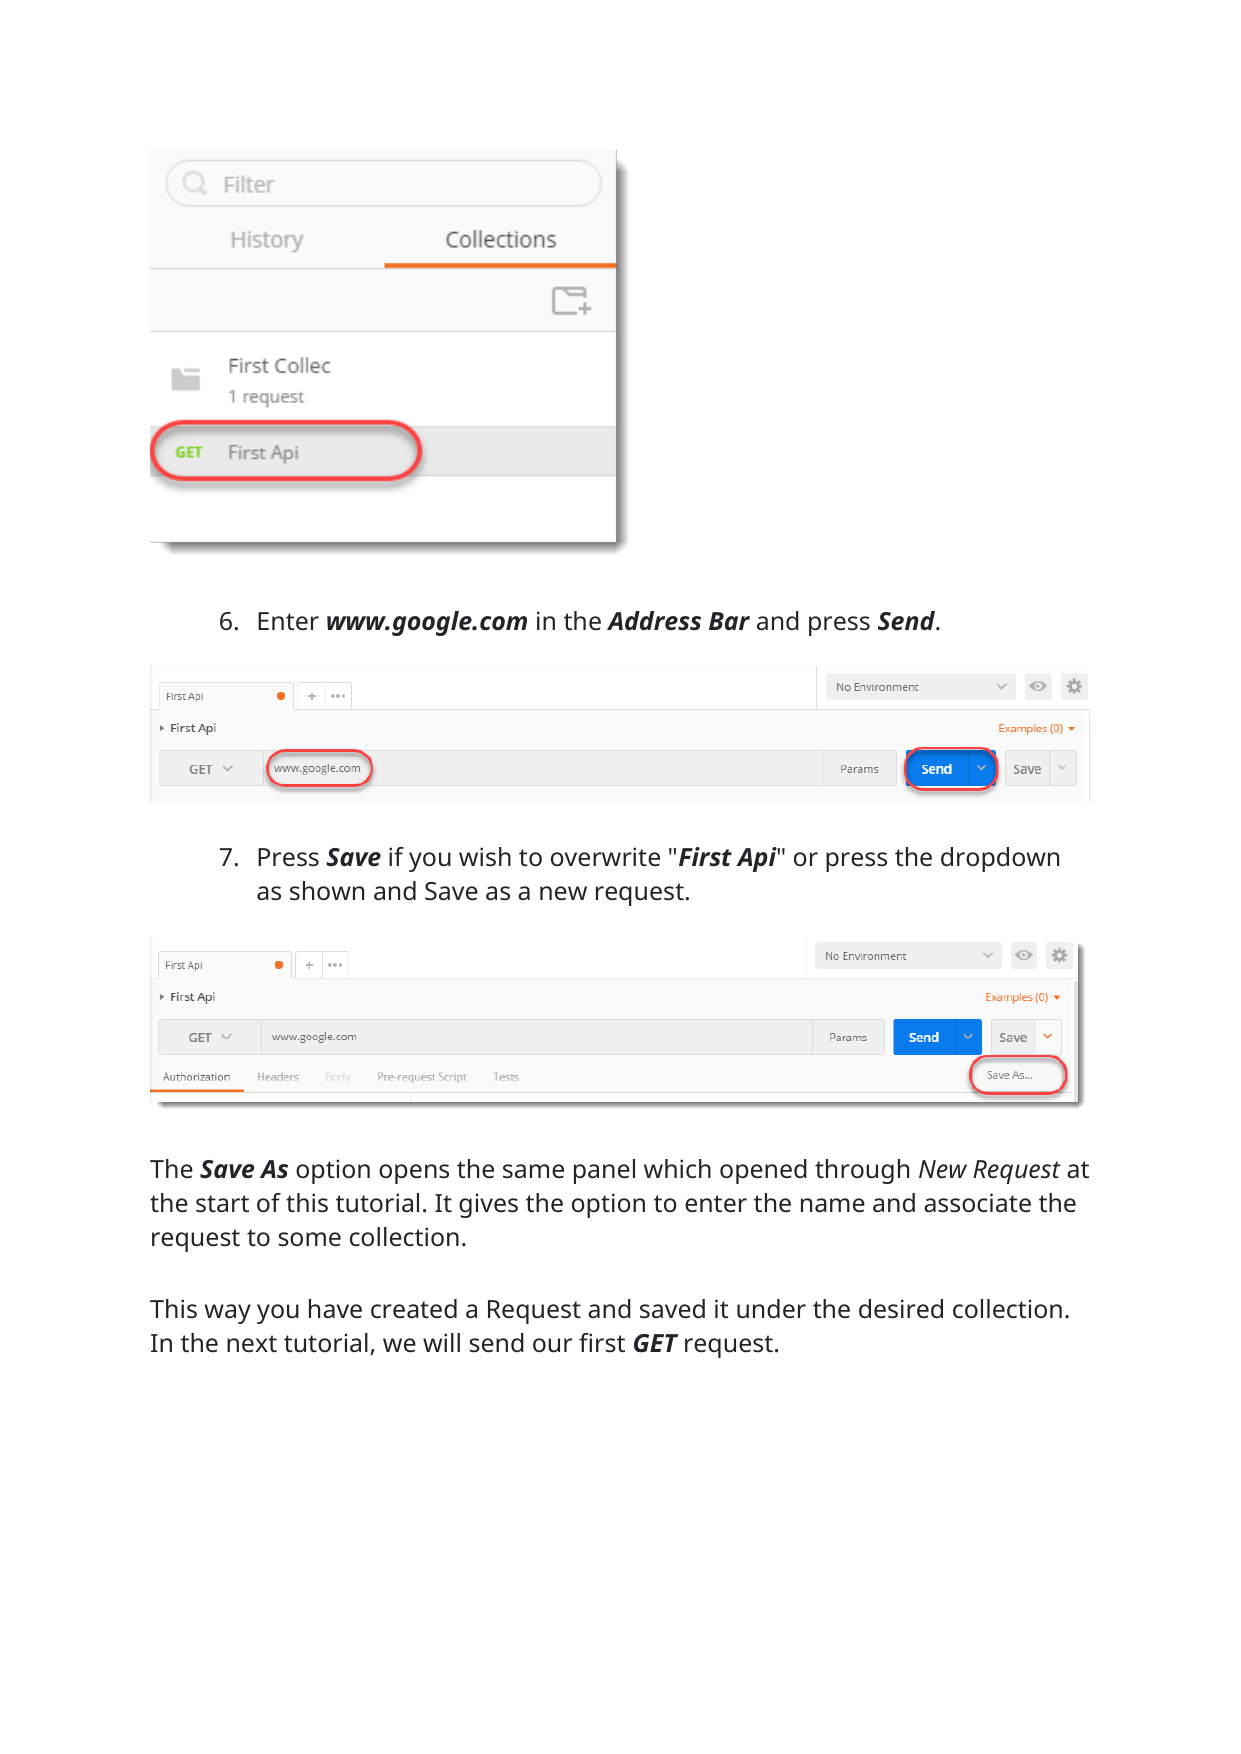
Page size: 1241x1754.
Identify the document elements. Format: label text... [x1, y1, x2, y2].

text This way you have created a Request and saved it under the desired collection. In the next tutorial, we will send our first GET request. [150, 1291, 1090, 1359]
picture [150, 666, 1091, 802]
list Enter www.google.com in the Address Bar and press Send. [219, 603, 1090, 637]
picture [150, 936, 1091, 1115]
picture [150, 150, 640, 566]
list Press Save if you wish to overwrite "First Api" or press the dropdown as shown and Save as a new request. [219, 839, 1090, 908]
text The Save As option opens the same panel which opened through New Request at the start of this tutorial. It gives the option to enter the name and associate the request to some collection. [150, 1152, 1090, 1254]
